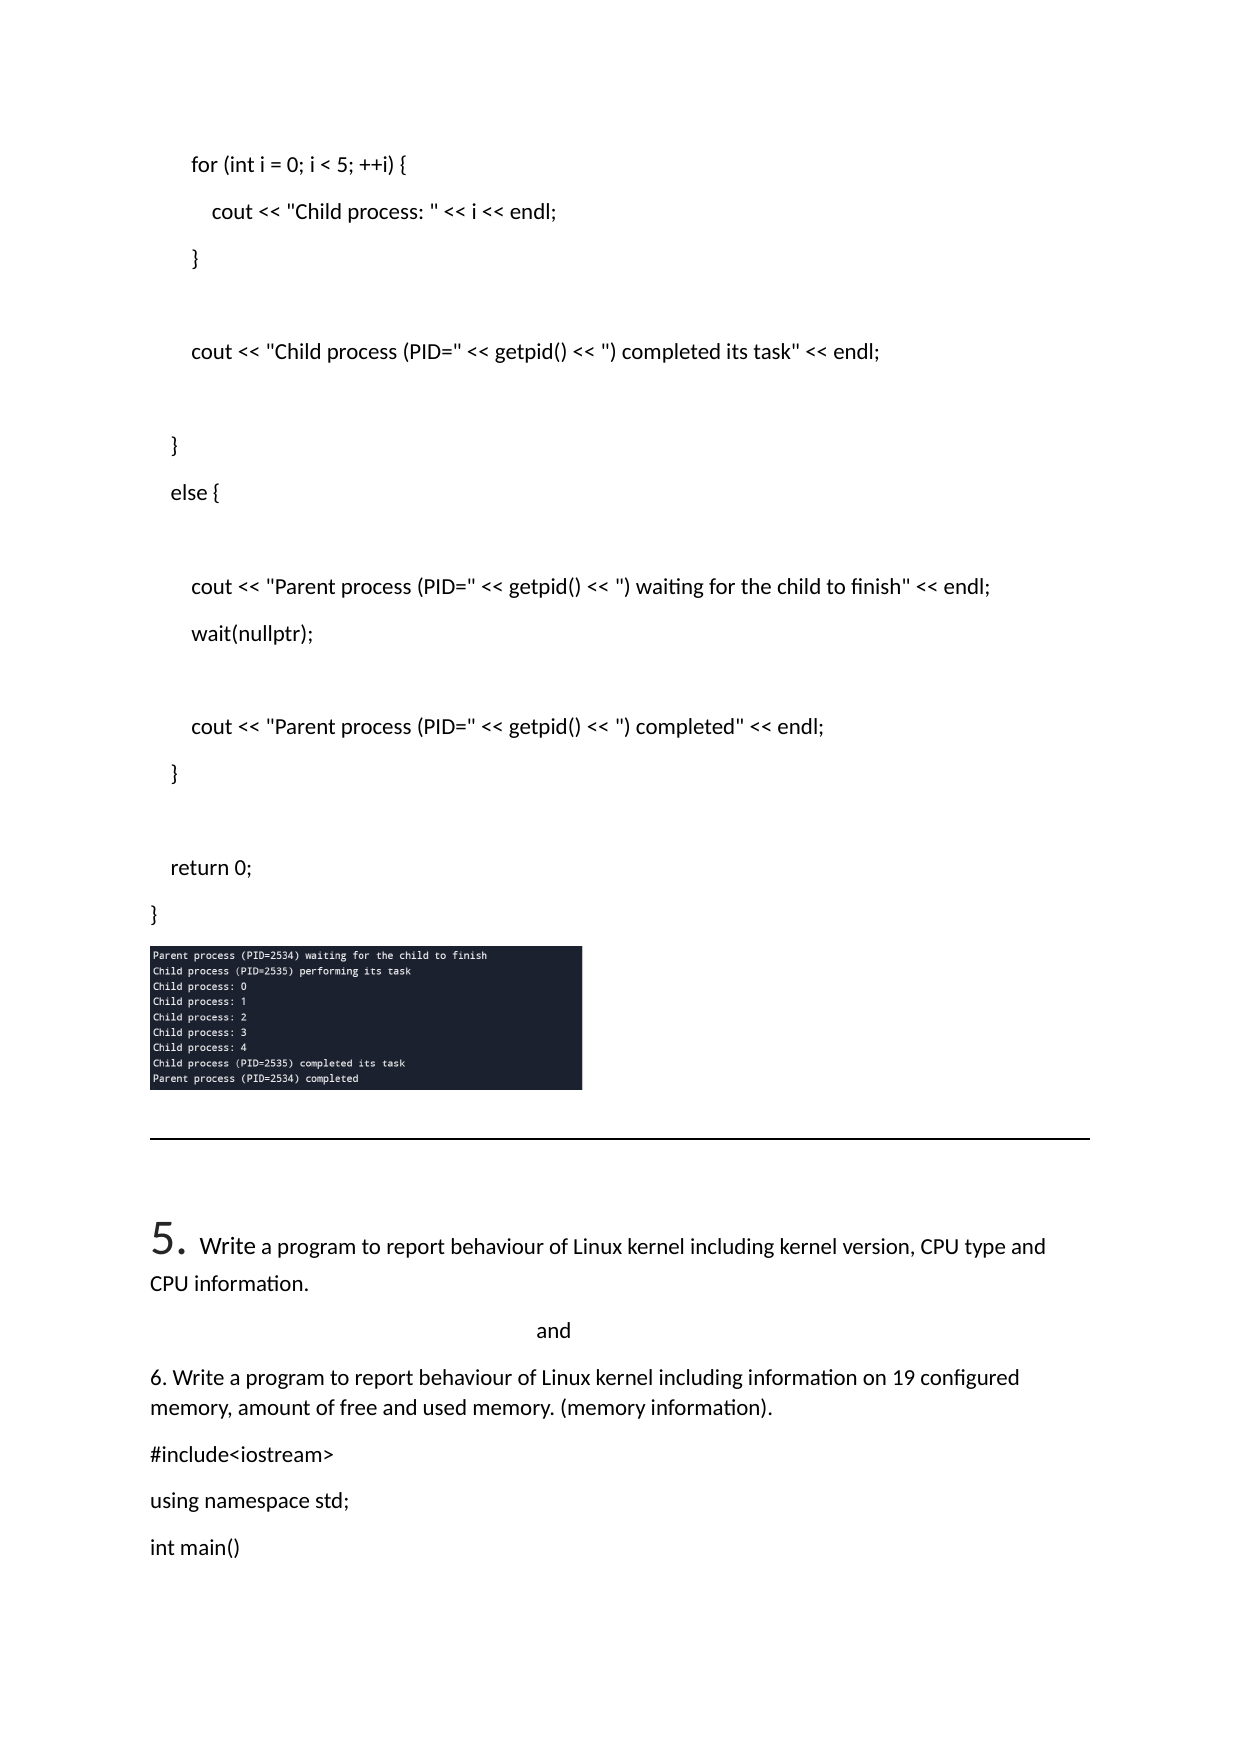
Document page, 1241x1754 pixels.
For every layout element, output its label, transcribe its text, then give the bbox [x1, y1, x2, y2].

text 5. Write a program to report behaviour of Linux kernel including kernel version, CPU type and CPU information. [150, 1206, 1090, 1297]
text and [150, 1316, 1090, 1344]
text return 0; [150, 853, 1090, 881]
text } [150, 900, 1090, 928]
text wait(nullptr); [150, 619, 1090, 647]
text cout << "Parent process (PID=" << getpid() << ") completed" << endl; [150, 712, 1090, 741]
text for (int i = 0; i < 5; ++i) { [150, 150, 1090, 178]
text using namespace std; [150, 1487, 1090, 1515]
text #include<iostream> [150, 1440, 1090, 1468]
text } [150, 759, 1090, 787]
text int main() [150, 1533, 1090, 1562]
text } [150, 244, 1090, 272]
text else { [150, 478, 1090, 506]
text cout << "Child process (PID=" << getpid() << ") completed its task" << endl; [150, 337, 1090, 366]
text cout << "Child process: " << i << endl; [150, 197, 1090, 225]
text cout << "Parent process (PID=" << getpid() << ") waiting for the child to finish" << endl; [150, 572, 1090, 600]
text 6. Write a program to report behaviour of Linux kernel including information on 19 configured memory, amount of free and used memory. (memory information). [150, 1363, 1090, 1421]
picture [150, 946, 584, 1090]
text } [150, 431, 1090, 459]
